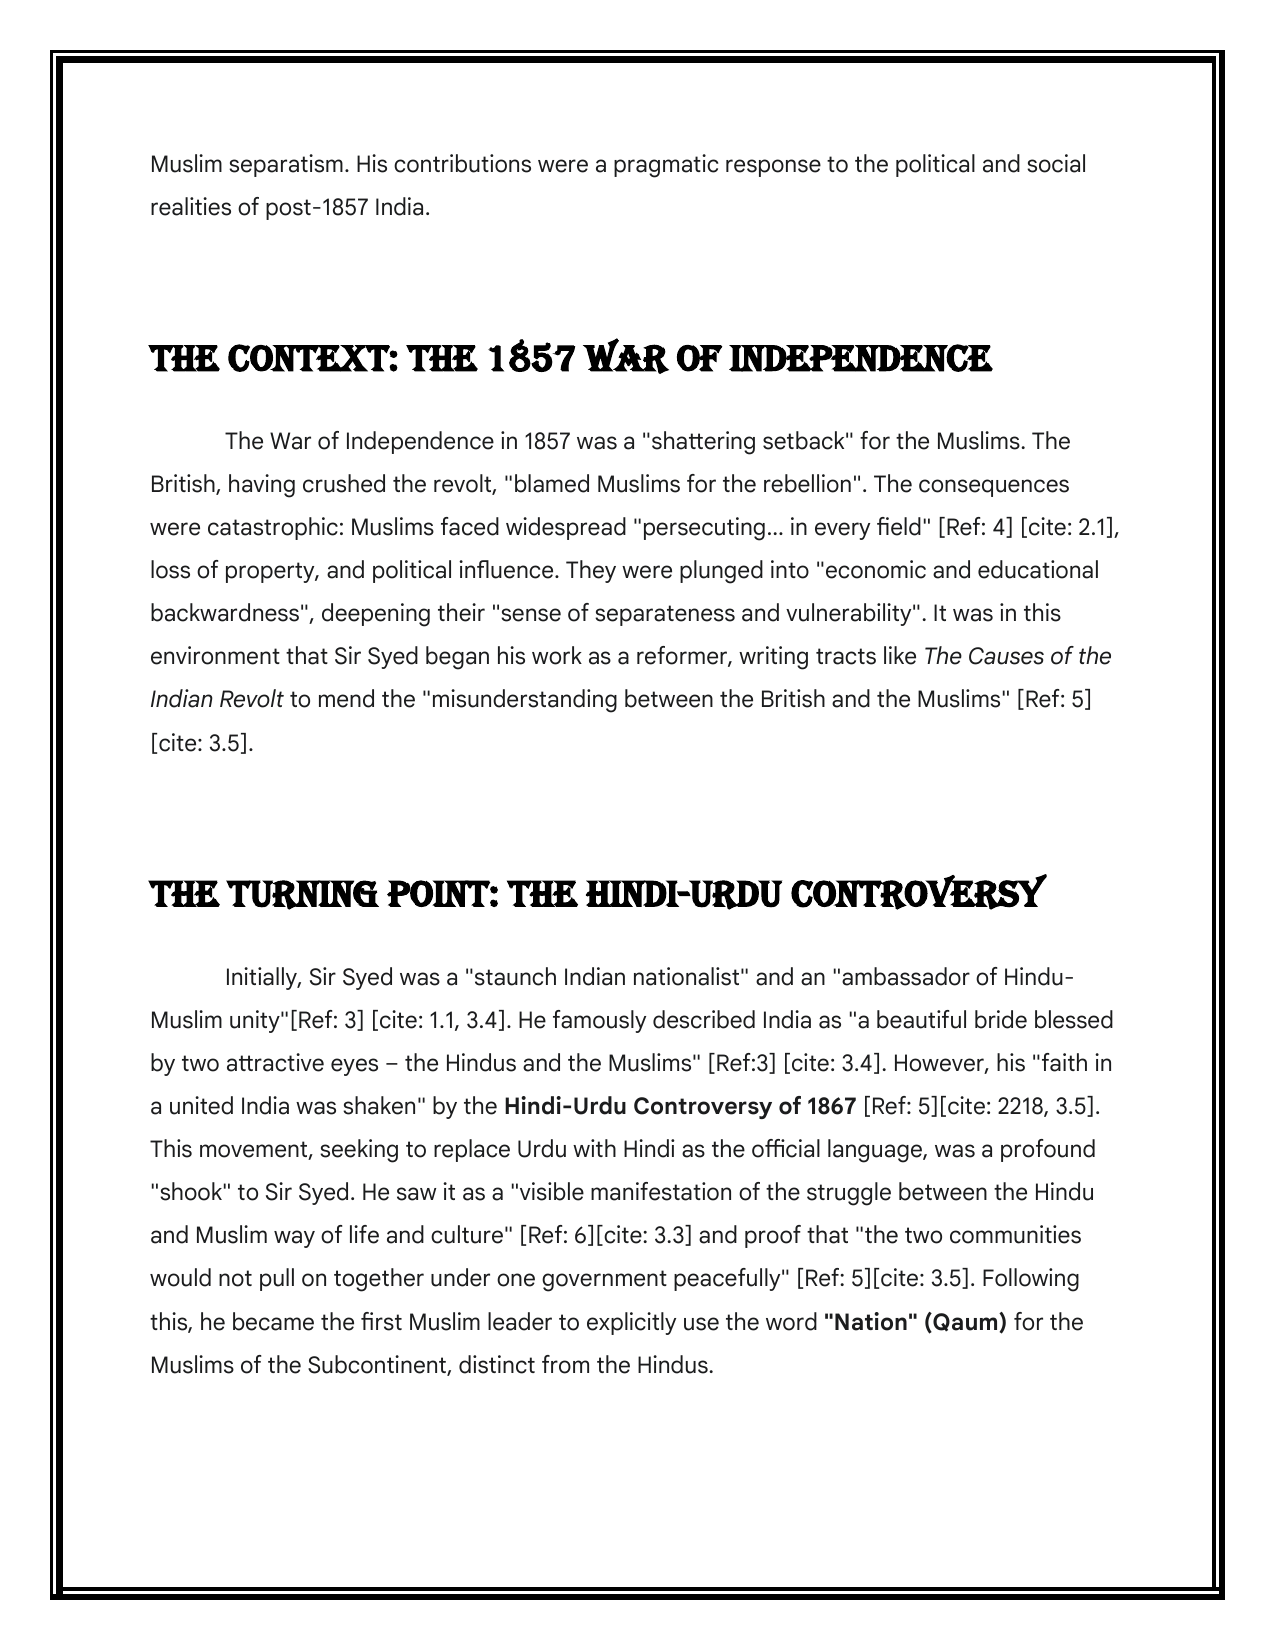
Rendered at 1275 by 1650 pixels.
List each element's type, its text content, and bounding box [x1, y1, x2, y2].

text Initially, Sir Syed was a "staunch Indian nationalist" and an "ambassador of Hindu-Muslim unity"[Ref: 3] [cite: 1.1, 3.4]. He famously described India as "a beautiful bride blessed by two attractive eyes – the Hindus and the Muslims" [Ref:3] [cite: 3.4]. However, his "faith in a united India was shaken" by the Hindi-Urdu Controversy of 1867 [Ref: 5][cite: 2218, 3.5]. This movement, seeking to replace Urdu with Hindi as the official language, was a profound "shook" to Sir Syed. He saw it as a "visible manifestation of the struggle between the Hindu and Muslim way of life and culture" [Ref: 6][cite: 3.3] and proof that "the two communities would not pull on together under one government peacefully" [Ref: 5][cite: 3.5]. Following this, he became the first Muslim leader to explicitly use the word "Nation" (Qaum) for the Muslims of the Subcontinent, distinct from the Hindus. [150, 963, 1125, 1379]
text The War of Independence in 1857 was a "shattering setback" for the Muslims. The British, having crushed the revolt, "blamed Muslims for the rebellion". The consequences were catastrophic: Muslims faced widespread "persecuting... in every field" [Ref: 4] [cite: 2.1], loss of property, and political influence. They were plunged into "economic and educational backwardness", deepening their "sense of separateness and vulnerability". It was in this environment that Sir Syed began his work as a reformer, writing tracts like The Causes of the Indian Revolt to mend the "misunderstanding between the British and the Muslims" [Ref: 5] [cite: 3.5]. [150, 427, 1125, 758]
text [150, 150, 1125, 222]
subtitle The Turning Point: The Hindi-Urdu Controversy [150, 865, 1125, 914]
subtitle The Context: The 1857 War of Independence [150, 329, 1125, 379]
